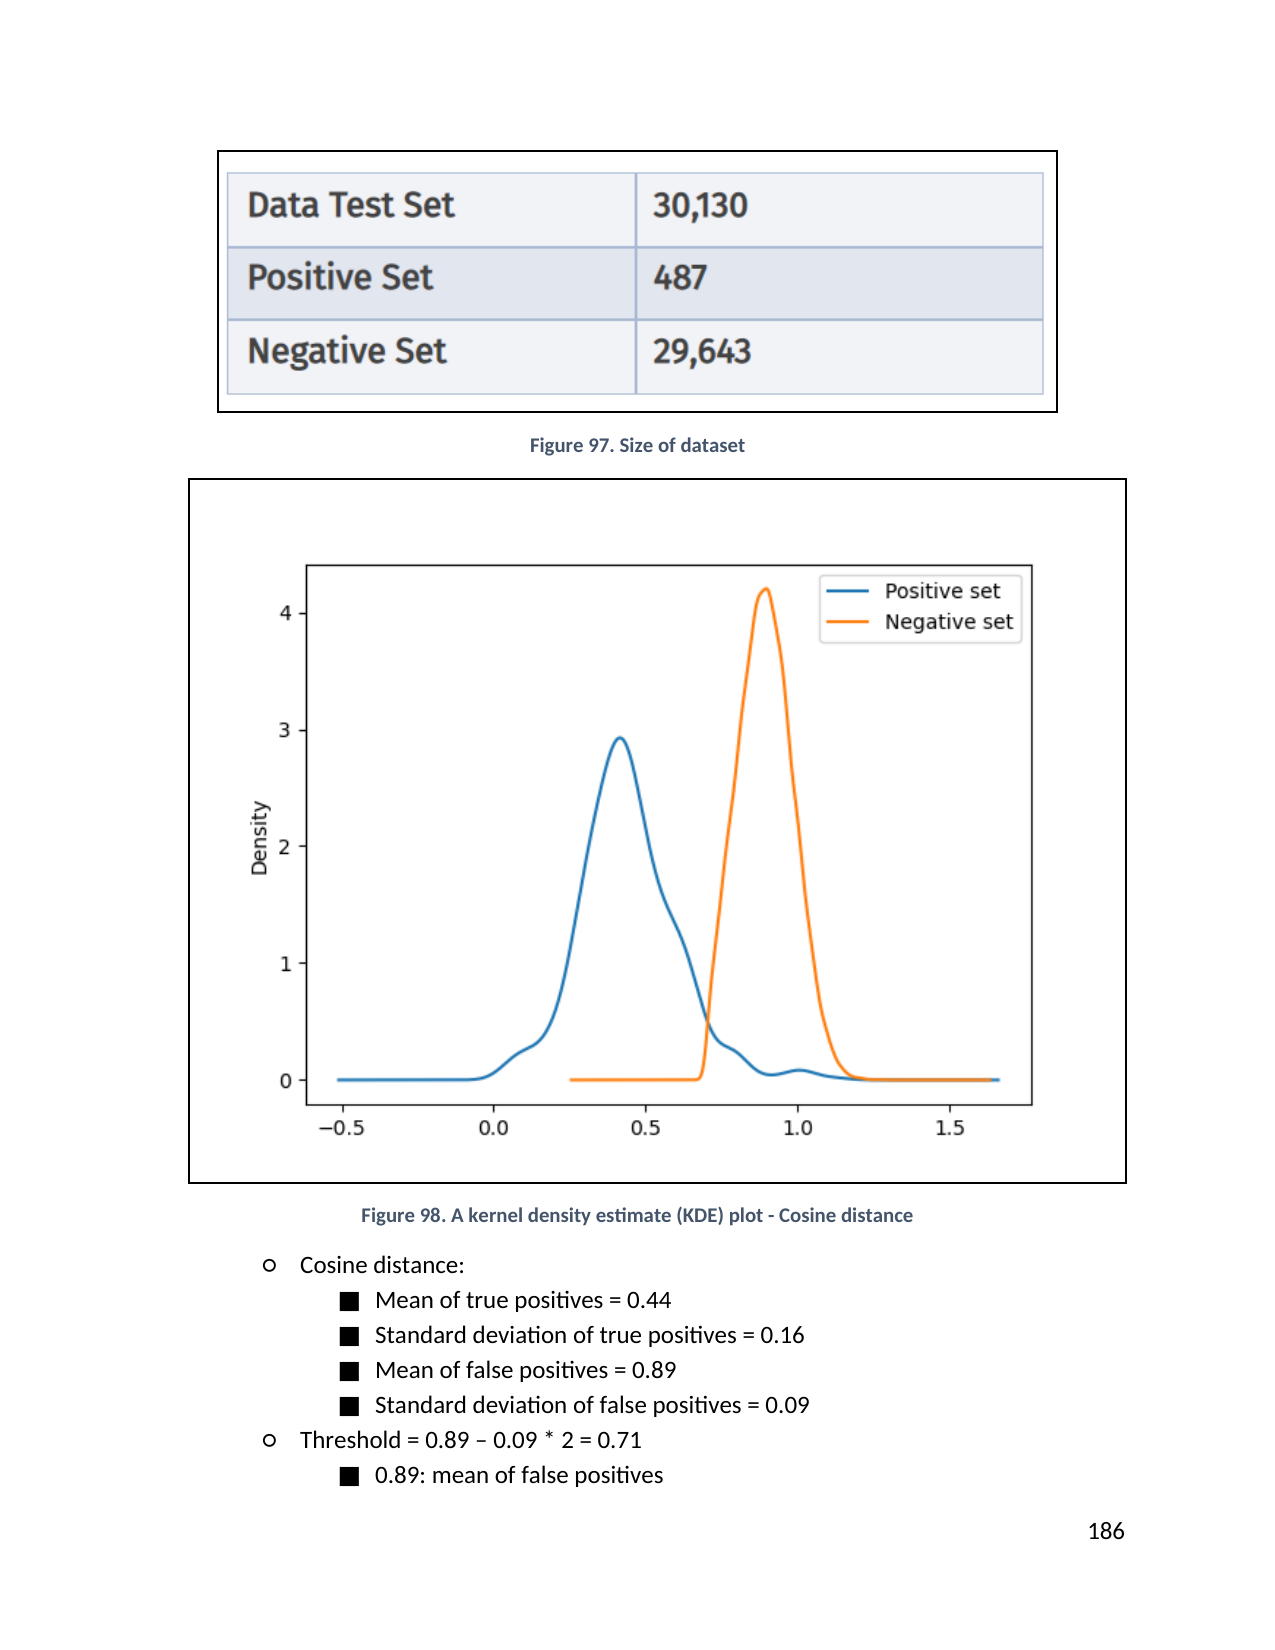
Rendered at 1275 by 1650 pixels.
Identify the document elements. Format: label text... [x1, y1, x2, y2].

list 0.89: mean of false positives [337, 1459, 1125, 1489]
picture [190, 480, 1125, 1182]
list Mean of true positives = 0.44 [337, 1284, 1125, 1314]
list Cosine distance: [262, 1249, 1125, 1279]
list Standard deviation of false positives = 0.09 [337, 1389, 1125, 1419]
picture [219, 152, 1056, 411]
text Figure 98. A kernel density estimate (KDE) plot - Cosine distance [150, 1203, 1125, 1228]
text Figure 97. Size of dataset [150, 432, 1125, 457]
list Mean of false positives = 0.89 [337, 1354, 1125, 1384]
list Threshold = 0.89 – 0.09 * 2 = 0.71 [262, 1424, 1125, 1454]
list Standard deviation of true positives = 0.16 [337, 1319, 1125, 1349]
